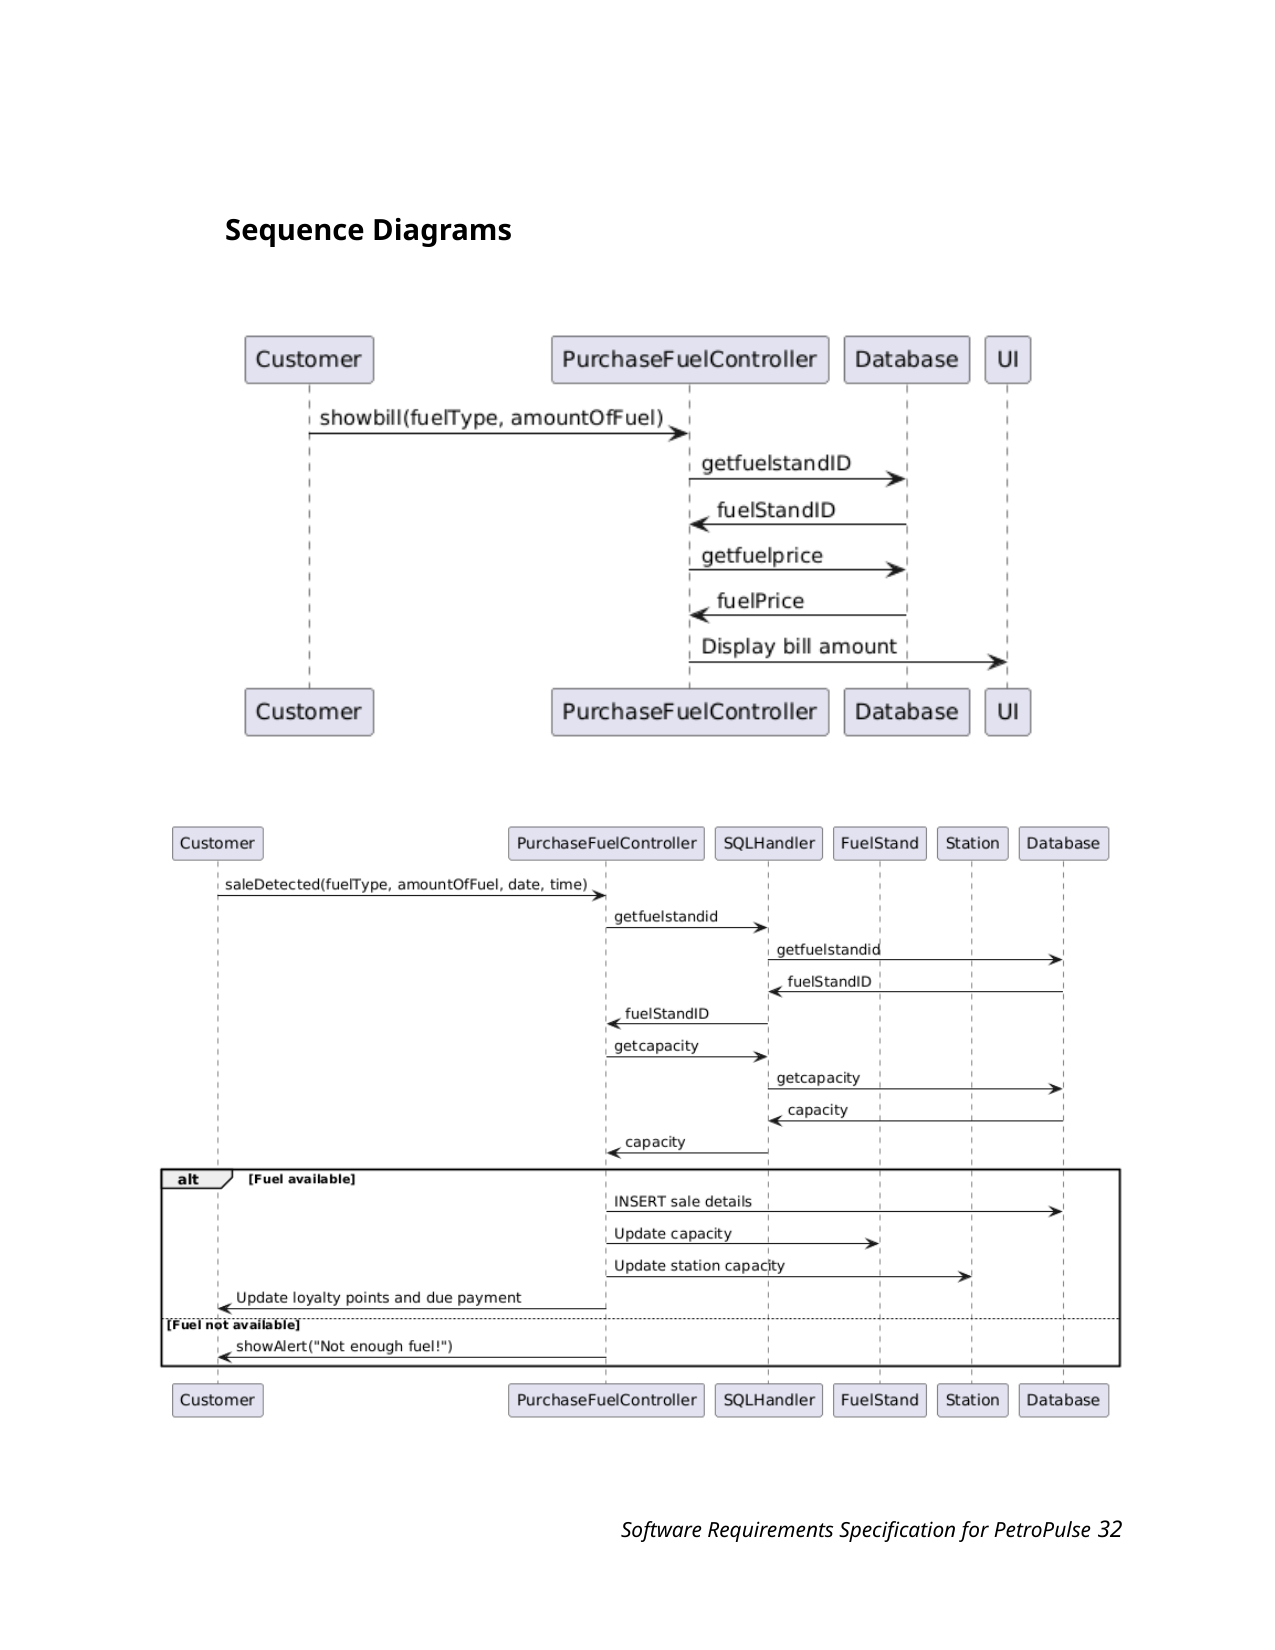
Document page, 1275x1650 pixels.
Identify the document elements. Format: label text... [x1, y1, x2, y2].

text Sequence Diagrams [150, 209, 1125, 249]
picture [237, 328, 1038, 743]
picture [150, 821, 1125, 1422]
